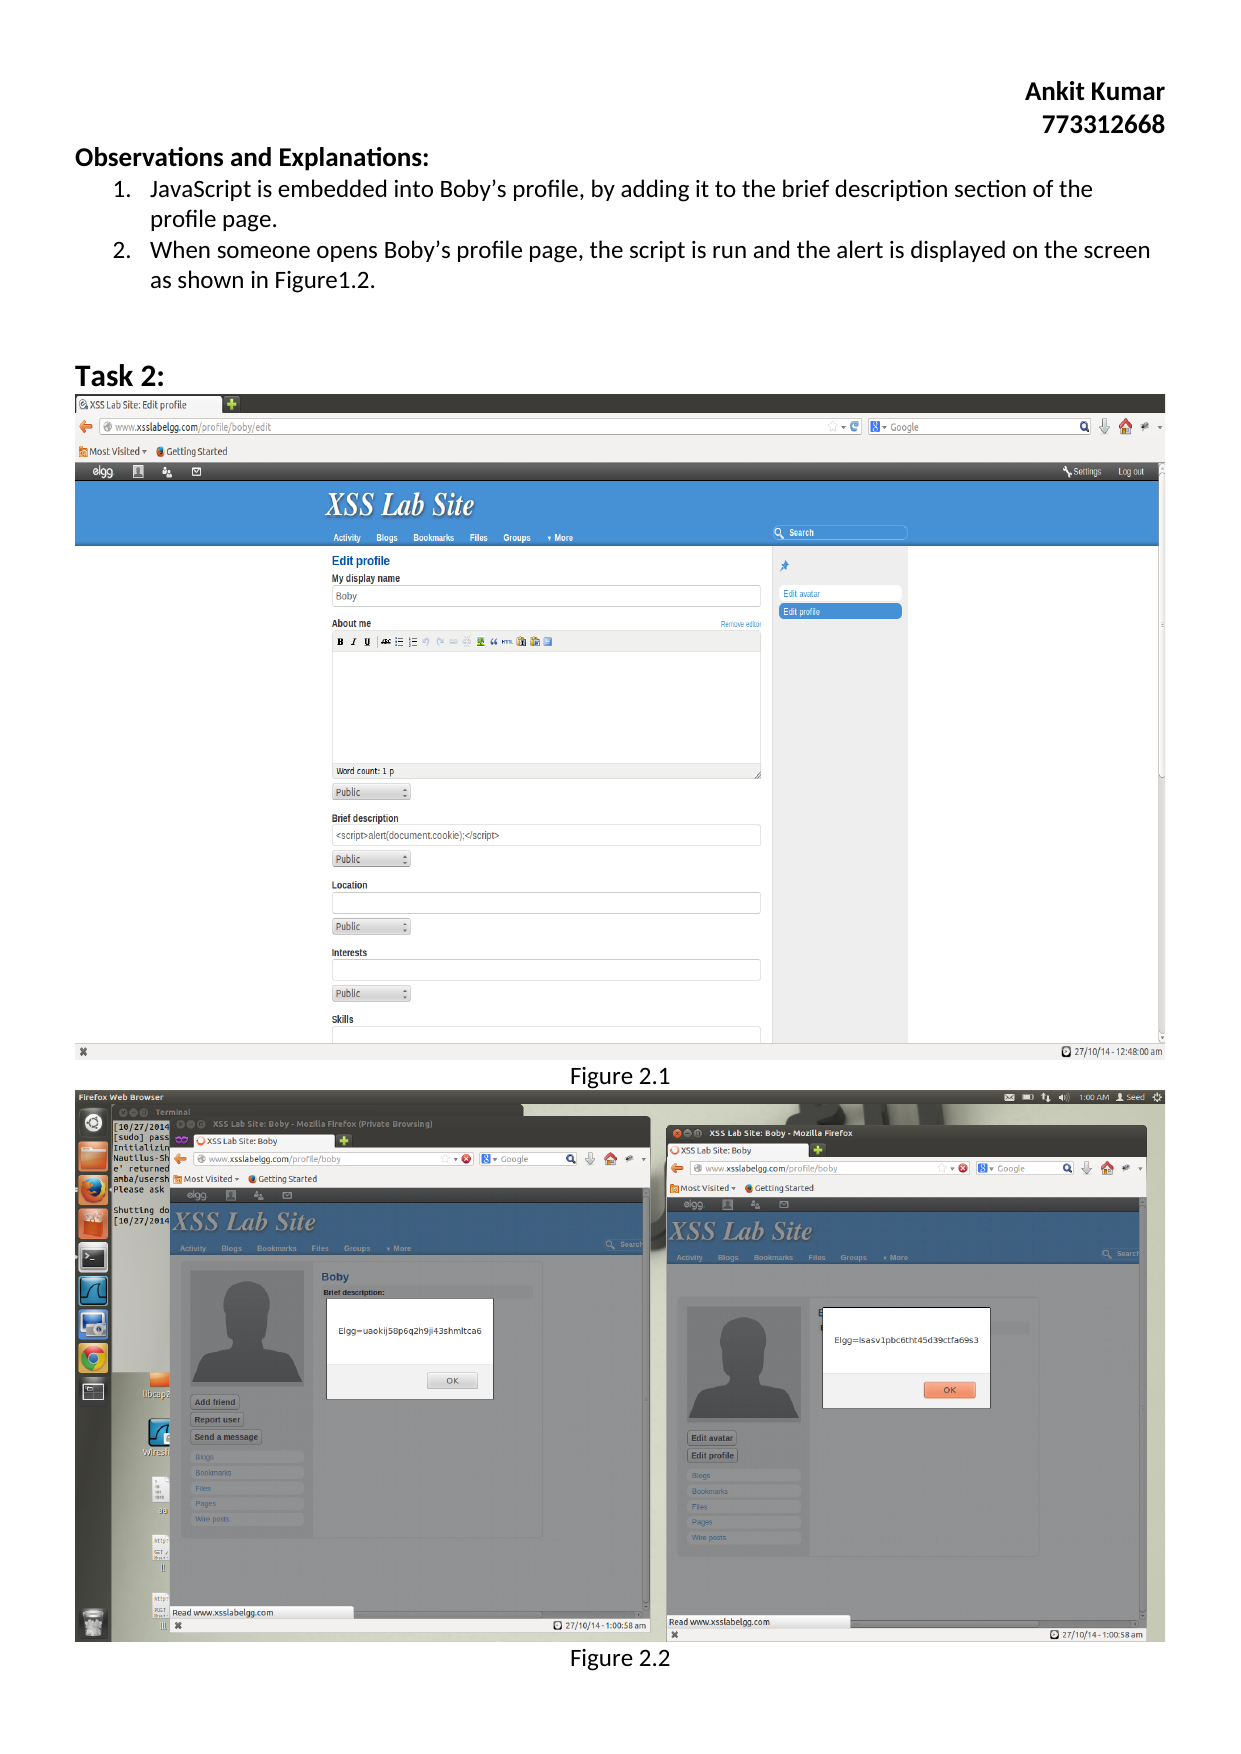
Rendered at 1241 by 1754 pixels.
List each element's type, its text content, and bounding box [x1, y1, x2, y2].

text Figure 2.2 [75, 1642, 1165, 1672]
list JavaScript is embedded into Boby’s profile, by adding it to the brief description section of the profile page. [112, 173, 1165, 234]
picture [75, 394, 1166, 1060]
text Figure 2.1 [75, 1060, 1165, 1090]
text Task 2: [75, 356, 1165, 394]
text Observations and Explanations: [75, 140, 1165, 173]
picture [75, 1090, 1166, 1642]
list When someone opens Boby’s profile page, the script is run and the alert is displayed on the screen as shown in Figure1.2. [112, 234, 1165, 295]
